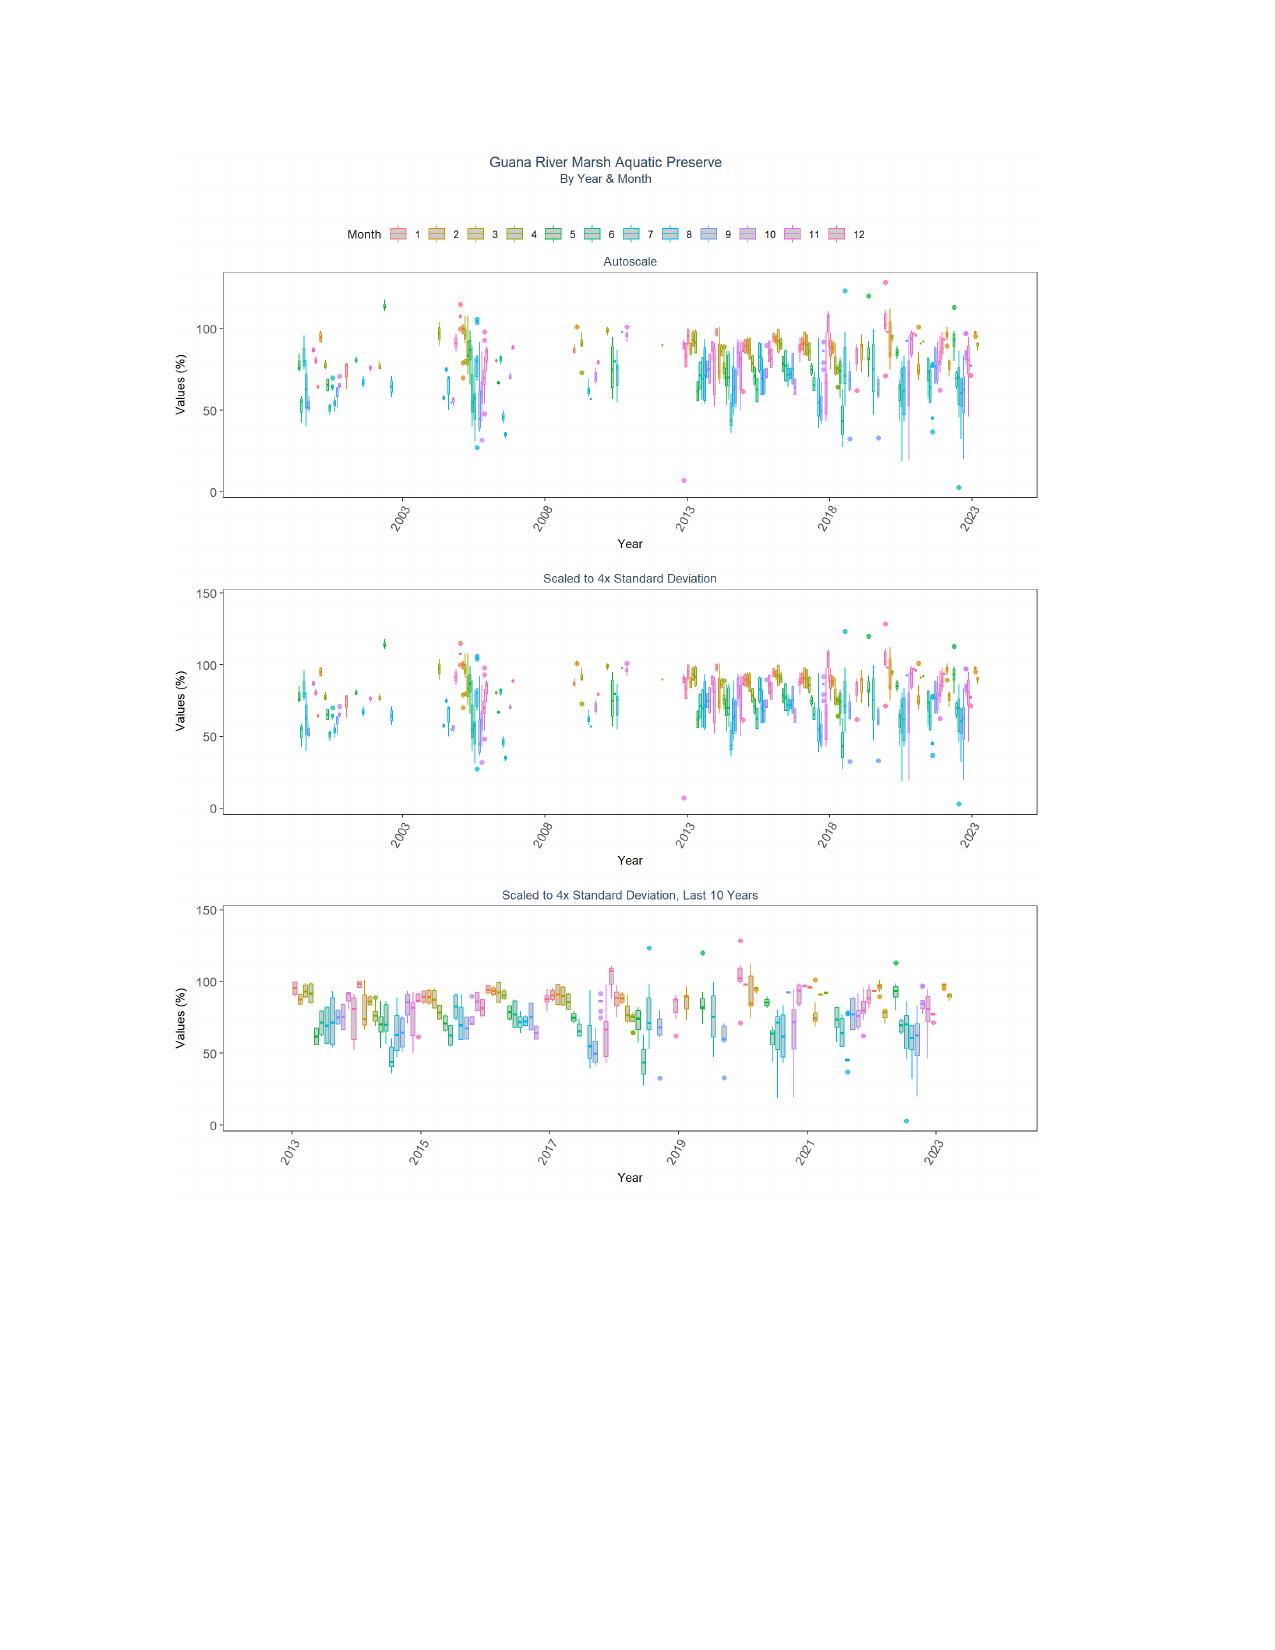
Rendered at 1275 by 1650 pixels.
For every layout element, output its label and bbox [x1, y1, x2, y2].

picture [168, 150, 1044, 1200]
